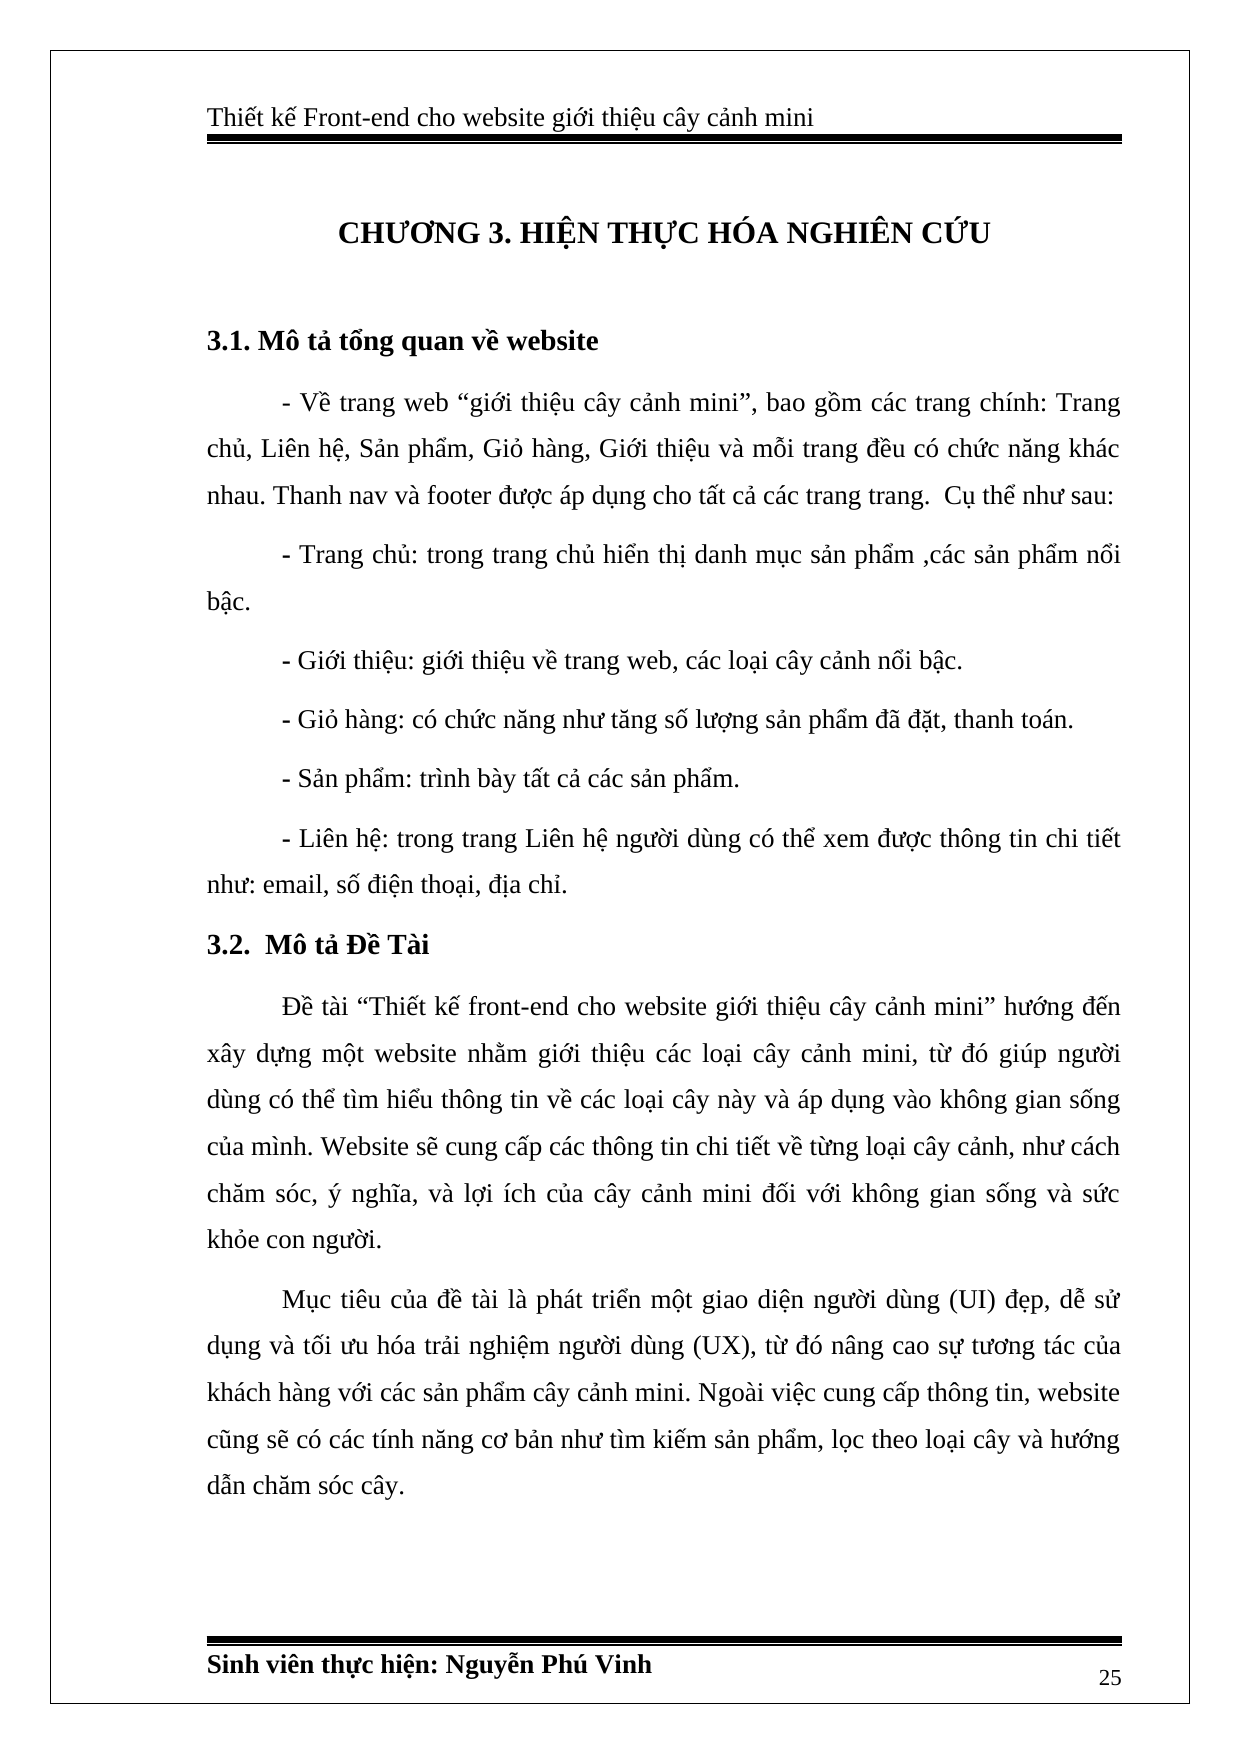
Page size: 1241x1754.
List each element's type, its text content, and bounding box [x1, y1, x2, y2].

text - Liên hệ: trong trang Liên hệ người dùng có thể xem được thông tin chi tiết như: email, số điện thoại, địa chỉ. [207, 822, 1122, 899]
text - Giỏ hàng: có chức năng như tăng số lượng sản phẩm đã đặt, thanh toán. [207, 703, 1122, 734]
text - Sản phẩm: trình bày tất cả các sản phẩm. [207, 762, 1122, 794]
text Đề tài “Thiết kế front-end cho website giới thiệu cây cảnh mini” hướng đến xây dựng một website nhằm giới thiệu các loại cây cảnh mini, từ đó giúp người dùng có thể tìm hiểu thông tin về các loại cây này và áp dụng vào không gian sống của mình. Website sẽ cung cấp các thông tin chi tiết về từng loại cây cảnh, như cách chăm sóc, ý nghĩa, và lợi ích của cây cảnh mini đối với không gian sống và sức khỏe con người. [207, 990, 1122, 1255]
text Mục tiêu của đề tài là phát triển một giao diện người dùng (UI) đẹp, dễ sử dụng và tối ưu hóa trải nghiệm người dùng (UX), từ đó nâng cao sự tương tác của khách hàng với các sản phẩm cây cảnh mini. Ngoài việc cung cấp thông tin, website cũng sẽ có các tính năng cơ bản như tìm kiếm sản phẩm, lọc theo loại cây và hướng dẫn chăm sóc cây. [207, 1283, 1122, 1501]
subtitle Mô tả Đề Tài [207, 927, 1122, 961]
subtitle HIỆN THỰC HÓA NGHIÊN CỨU [207, 214, 1122, 250]
text - Giới thiệu: giới thiệu về trang web, các loại cây cảnh nổi bậc. [207, 644, 1122, 675]
text - Về trang web “giới thiệu cây cảnh mini”, bao gồm các trang chính: Trang chủ, Liên hệ, Sản phẩm, Giỏ hàng, Giới thiệu và mỗi trang đều có chức năng khác nhau. Thanh nav và footer được áp dụng cho tất cả các trang trang. Cụ thể như sau: [207, 386, 1122, 510]
subtitle Mô tả tổng quan về website [207, 323, 1122, 357]
text - Trang chủ: trong trang chủ hiển thị danh mục sản phẩm ,các sản phẩm nổi bậc. [207, 538, 1122, 616]
